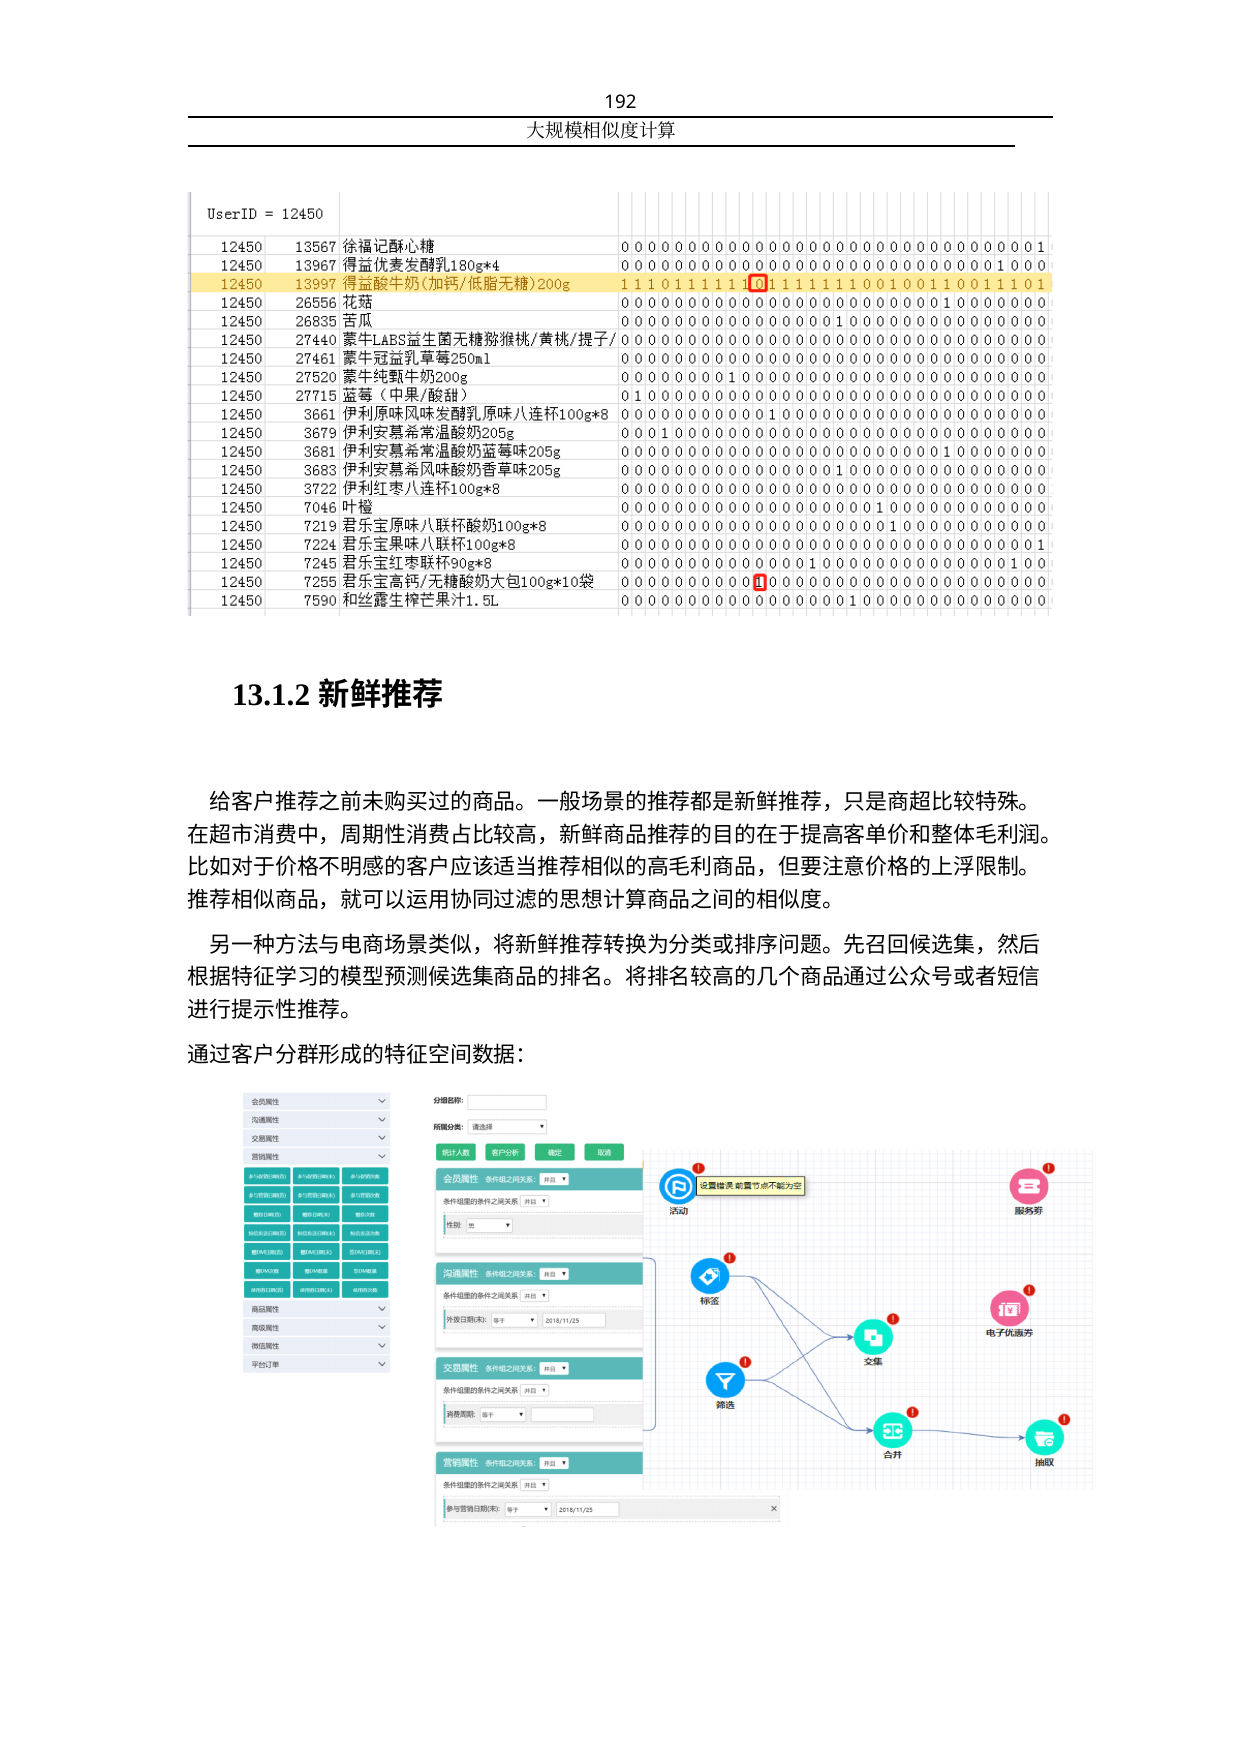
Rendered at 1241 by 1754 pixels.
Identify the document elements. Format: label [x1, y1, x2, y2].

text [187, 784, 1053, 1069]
picture [187, 192, 1053, 616]
picture [231, 1086, 1096, 1531]
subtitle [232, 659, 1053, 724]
